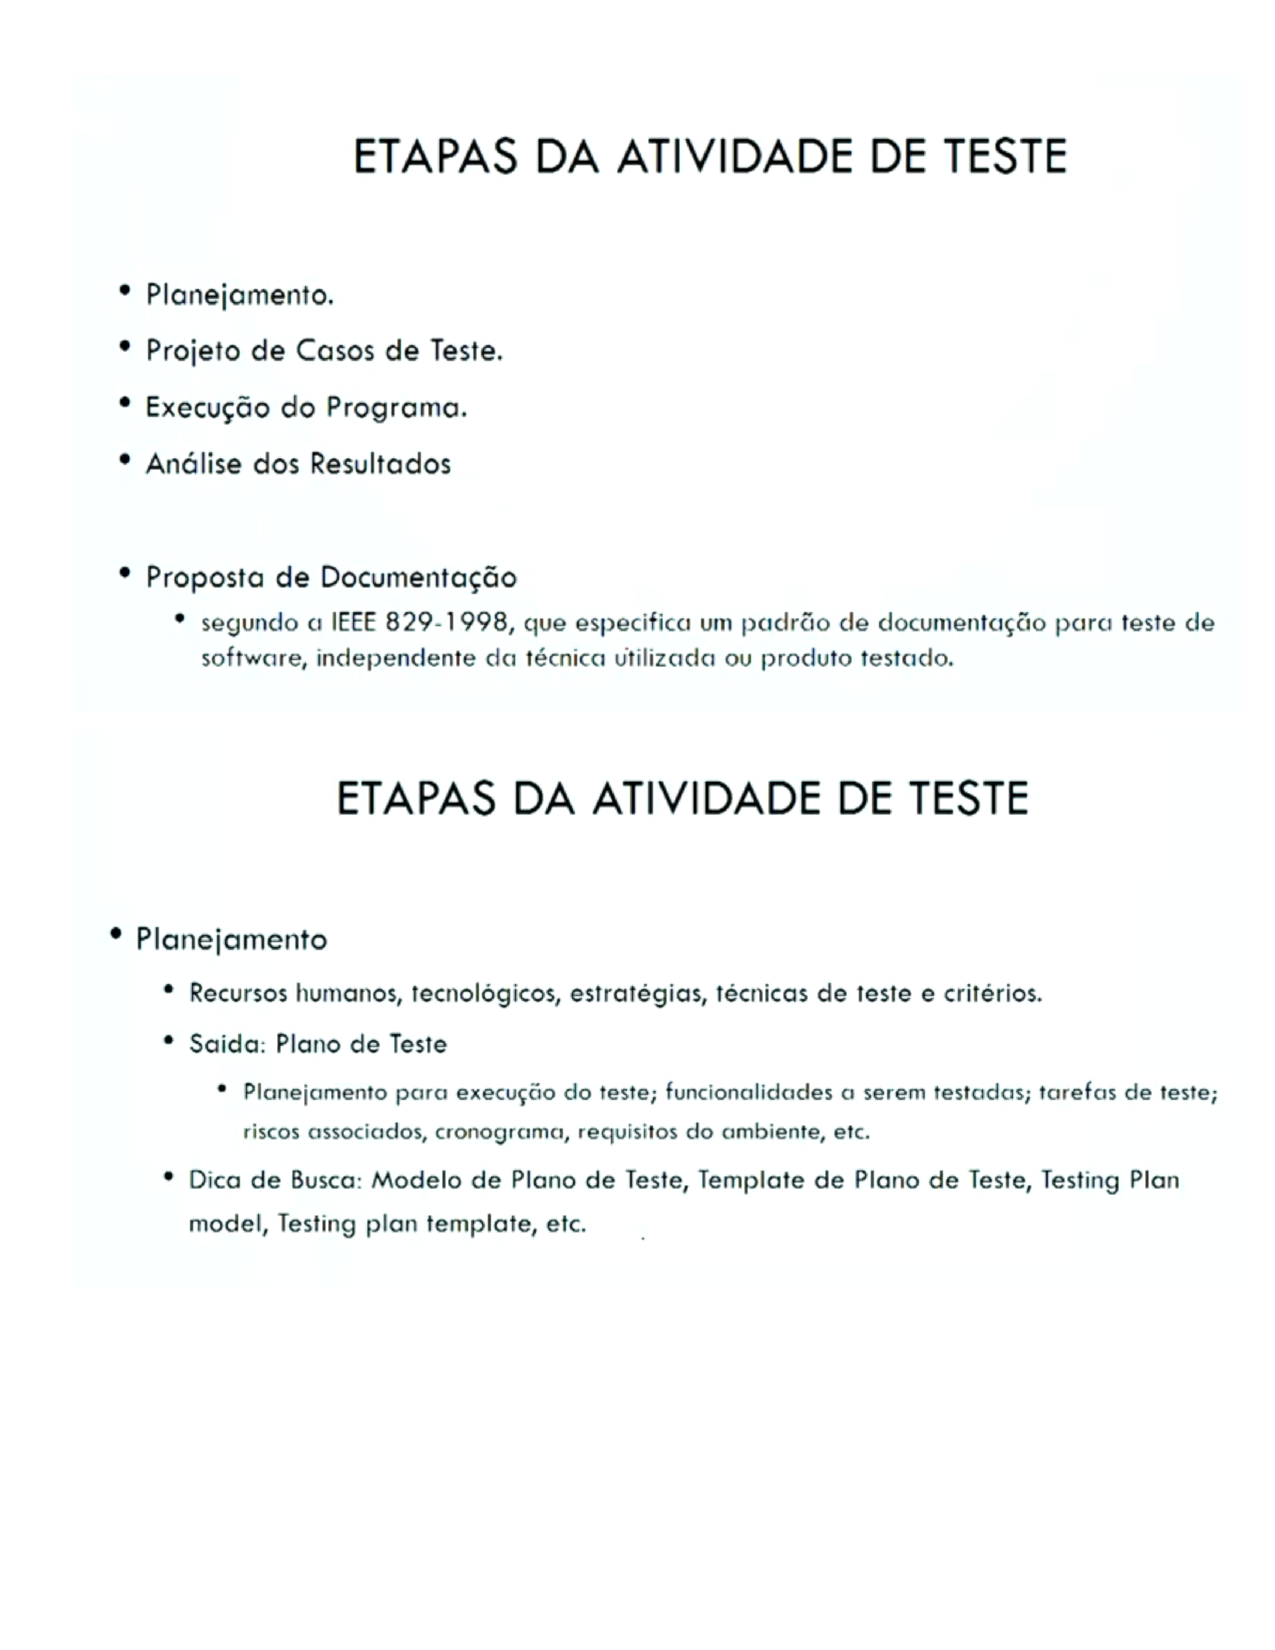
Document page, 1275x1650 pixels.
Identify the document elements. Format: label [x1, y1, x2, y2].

picture [75, 75, 1243, 712]
picture [75, 730, 1248, 1288]
